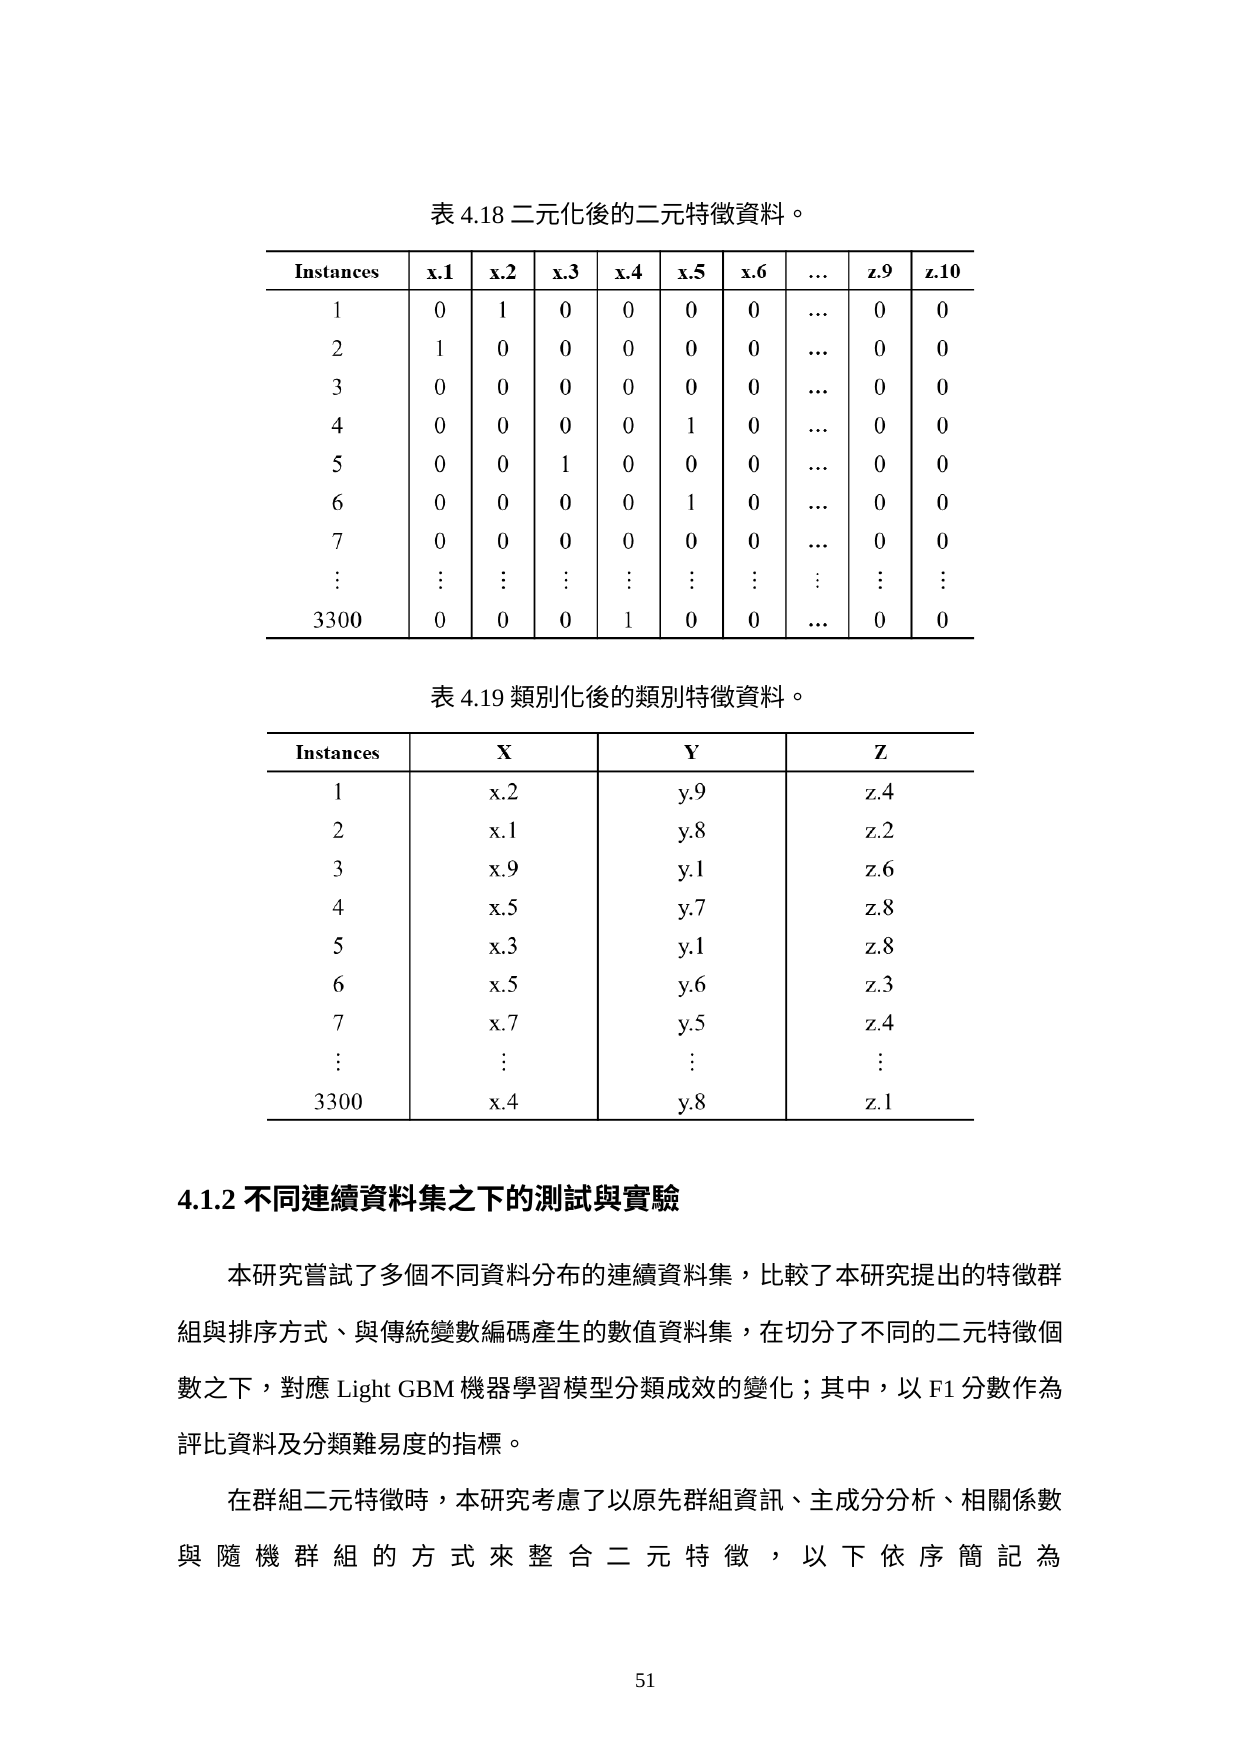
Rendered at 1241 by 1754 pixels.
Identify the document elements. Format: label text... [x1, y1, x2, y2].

subtitle 不同連續資料集之下的測試與實驗 [177, 1159, 1063, 1234]
picture [266, 732, 975, 1129]
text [177, 1479, 1063, 1573]
text 本研究嘗試了多個不同資料分布的連續資料集，比較了本研究提出的特徵群組與排序方式、與傳統變數編碼產生的數值資料集，在切分了不同的二元特徵個數之下，對應Light GBM機器學習模型分類成效的變化；其中，以F1分數作為評比資料及分類難易度的指標。 [177, 1255, 1063, 1461]
picture [265, 249, 975, 647]
